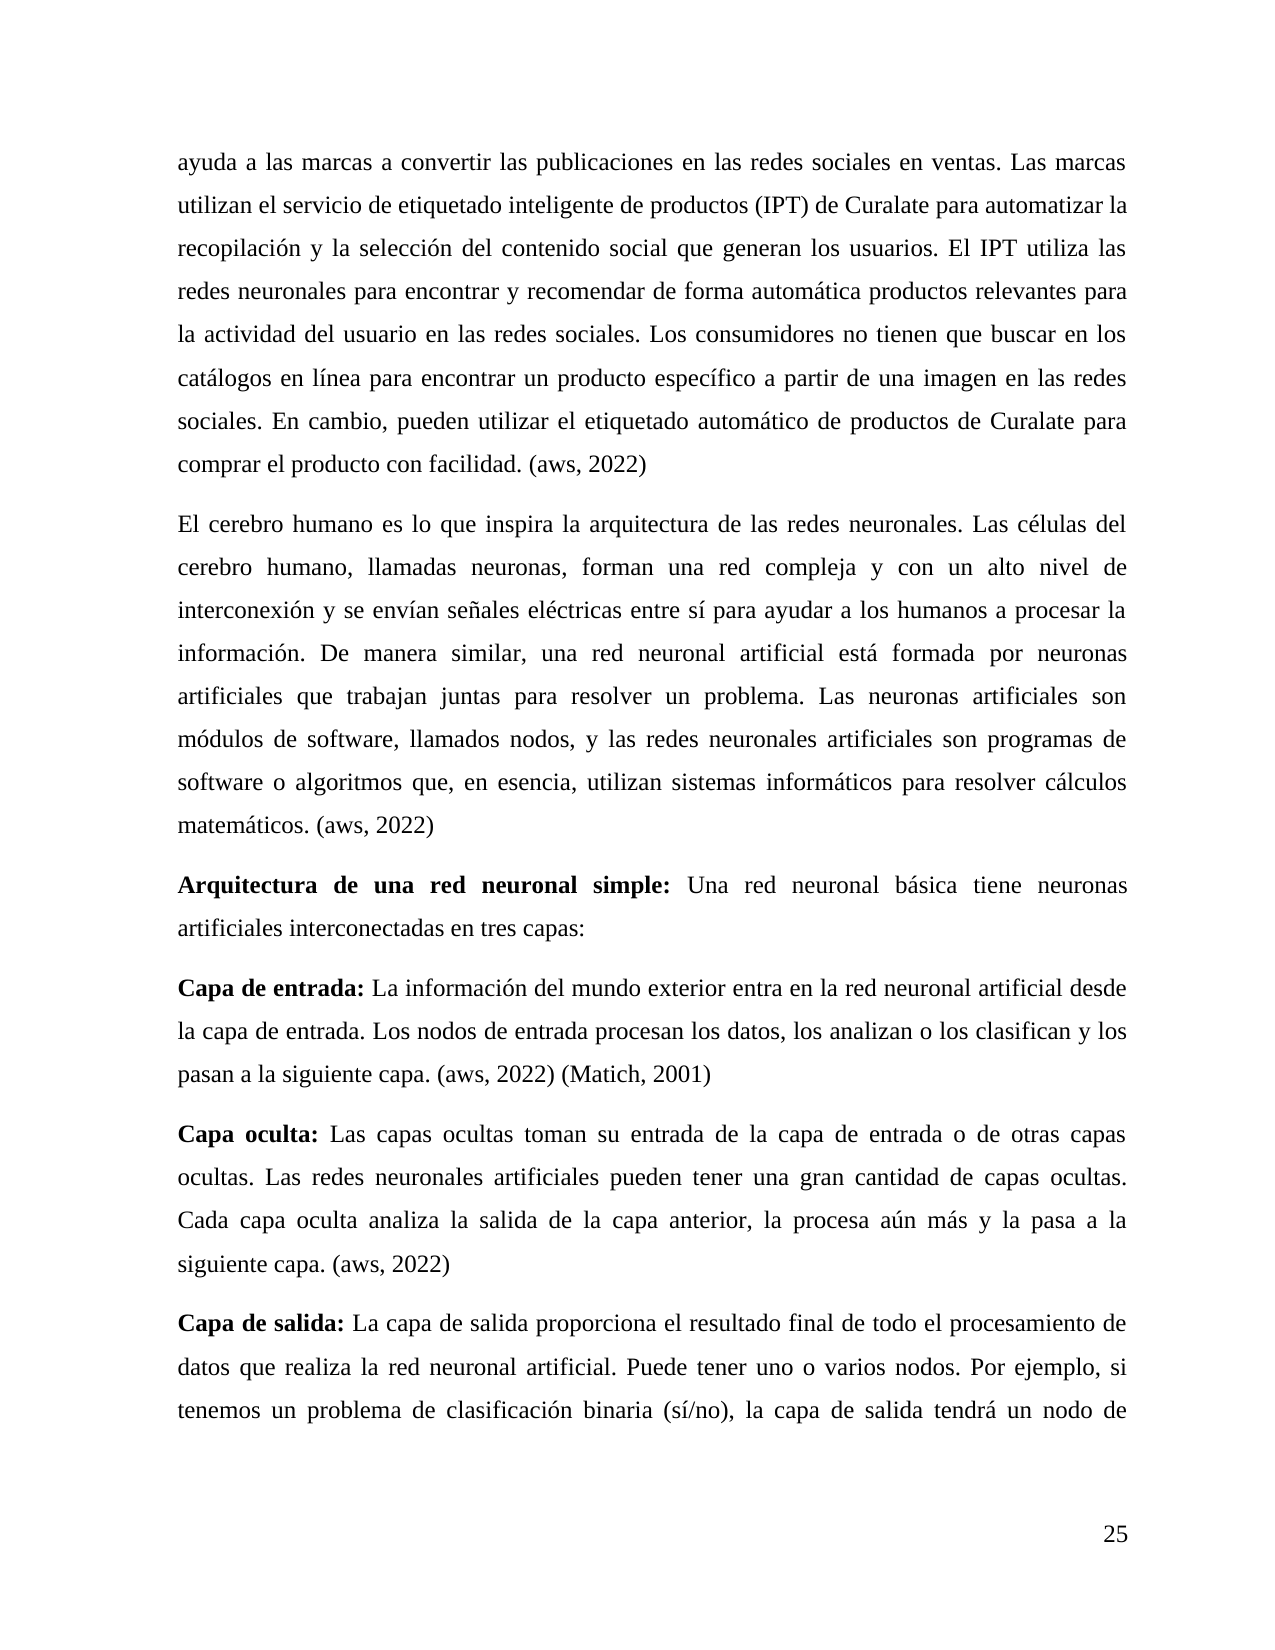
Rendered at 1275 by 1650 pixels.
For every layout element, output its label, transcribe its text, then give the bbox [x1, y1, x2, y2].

text Capa de entrada: La información del mundo exterior entra en la red neuronal artificial desde la capa de entrada. Los nodos de entrada procesan los datos, los analizan o los clasifican y los pasan a la siguiente capa. [177, 973, 1128, 1088]
text El cerebro humano es lo que inspira la arquitectura de las redes neuronales. Las células del cerebro humano, llamadas neuronas, forman una red compleja y con un alto nivel de interconexión y se envían señales eléctricas entre sí para ayudar a los humanos a procesar la información. De manera similar, una red neuronal artificial está formada por neuronas artificiales que trabajan juntas para resolver un problema. Las neuronas artificiales son módulos de software, llamados nodos, y las redes neuronales artificiales son programas de software o algoritmos que, en esencia, utilizan sistemas informáticos para resolver cálculos matemáticos. [177, 509, 1128, 839]
text Capa oculta: Las capas ocultas toman su entrada de la capa de entrada o de otras capas ocultas. Las redes neuronales artificiales pueden tener una gran cantidad de capas ocultas. Cada capa oculta analiza la salida de la capa anterior, la procesa aún más y la pasa a la siguiente capa. [177, 1119, 1128, 1277]
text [177, 147, 1128, 478]
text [177, 1308, 1128, 1423]
text Arquitectura de una red neuronal simple: Una red neuronal básica tiene neuronas artificiales interconectadas en tres capas: [177, 870, 1128, 942]
